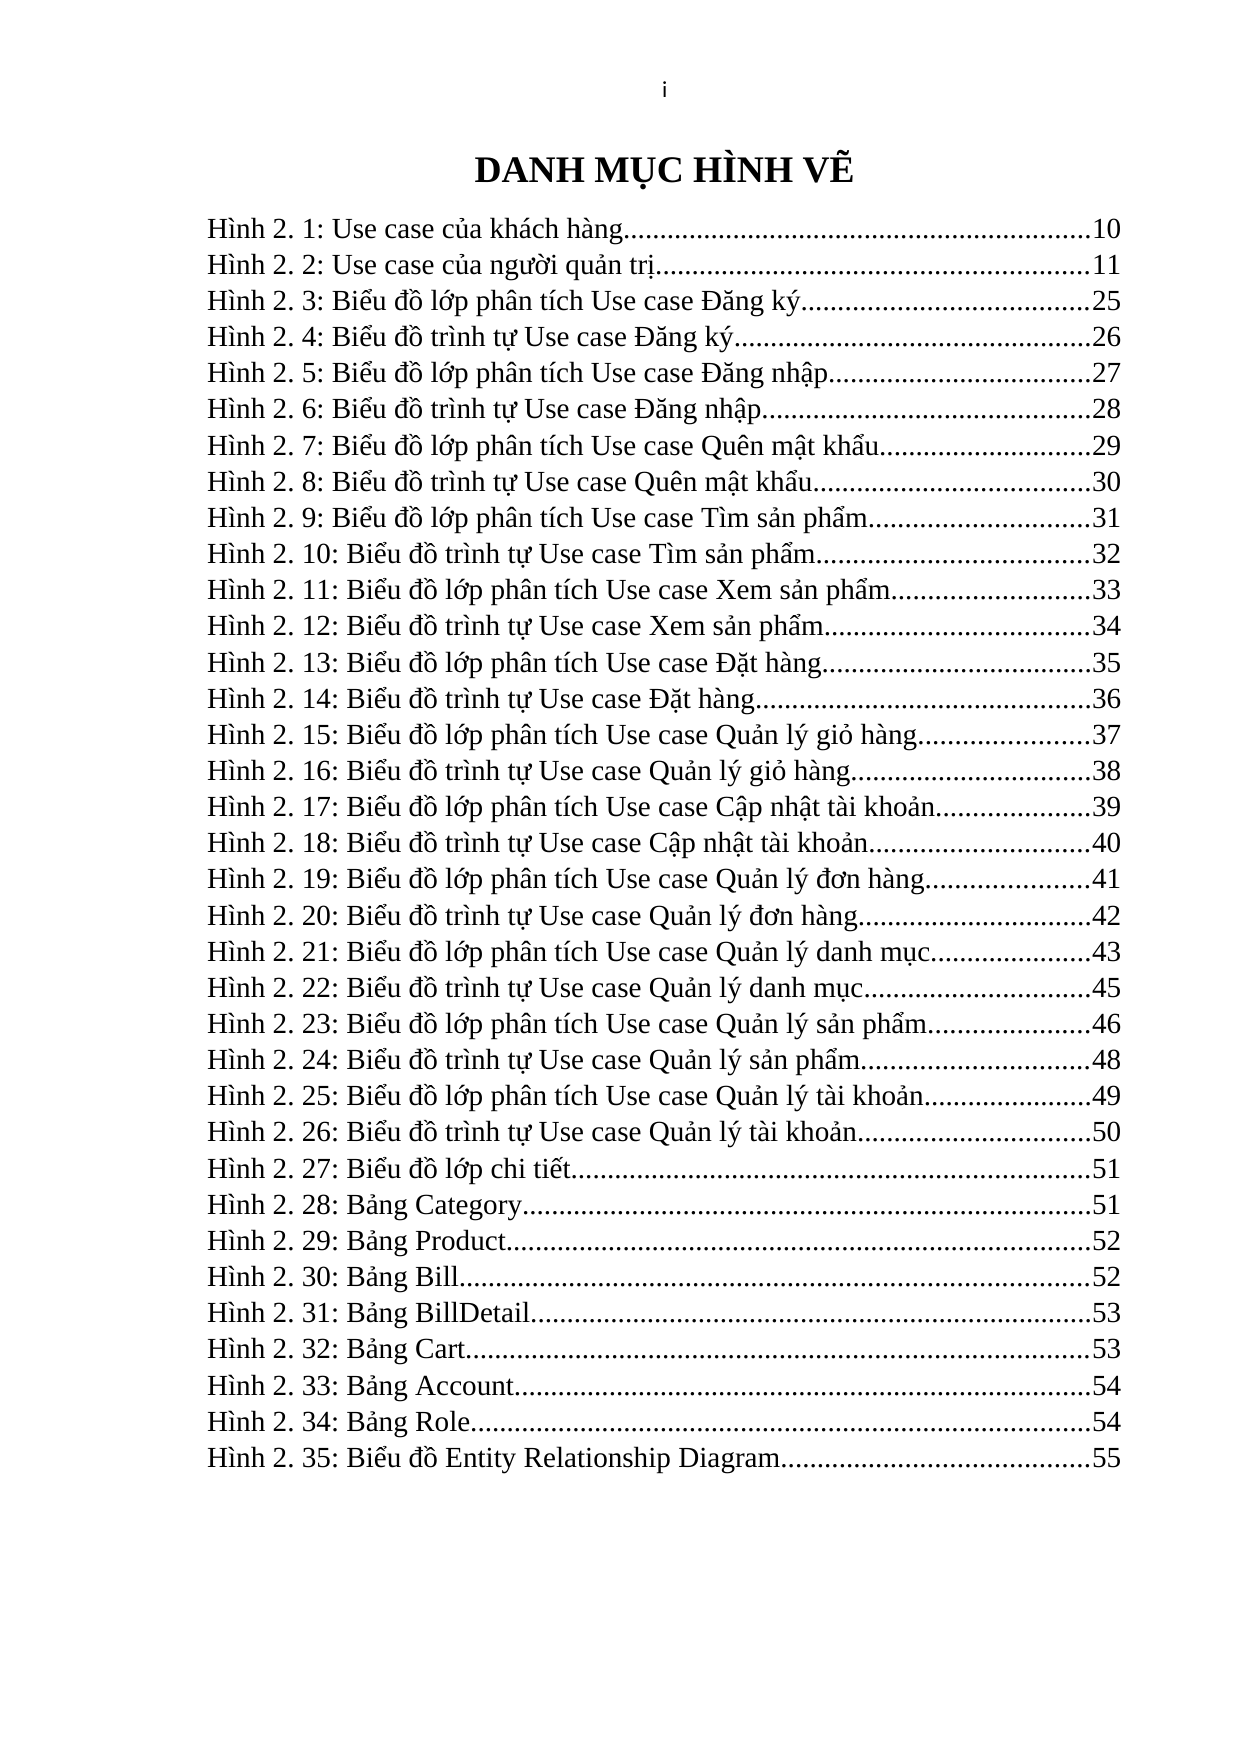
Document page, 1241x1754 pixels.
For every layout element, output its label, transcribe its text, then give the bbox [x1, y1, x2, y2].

text Hình 2. 28: Bảng Category 51 [207, 1187, 1122, 1220]
text Hình 2. 25: Biểu đồ lớp phân tích Use case Quản lý tài khoản 49 [207, 1078, 1122, 1112]
text Hình 2. 12: Biểu đồ trình tự Use case Xem sản phẩm 34 [207, 608, 1122, 642]
text Hình 2. 31: Bảng BillDetail 53 [207, 1295, 1122, 1329]
text Hình 2. 7: Biểu đồ lớp phân tích Use case Quên mật khẩu 29 [207, 428, 1122, 461]
text DANH MỤC HÌNH VẼ [207, 148, 1122, 191]
text Hình 2. 2: Use case của người quản trị 11 [207, 247, 1122, 281]
text Hình 2. 21: Biểu đồ lớp phân tích Use case Quản lý danh mục 43 [207, 934, 1122, 967]
text Hình 2. 23: Biểu đồ lớp phân tích Use case Quản lý sản phẩm 46 [207, 1006, 1122, 1040]
text Hình 2. 14: Biểu đồ trình tự Use case Đặt hàng 36 [207, 681, 1122, 714]
text Hình 2. 27: Biểu đồ lớp chi tiết 51 [207, 1151, 1122, 1184]
text Hình 2. 3: Biểu đồ lớp phân tích Use case Đăng ký 25 [207, 283, 1122, 317]
text Hình 2. 22: Biểu đồ trình tự Use case Quản lý danh mục 45 [207, 970, 1122, 1003]
text Hình 2. 15: Biểu đồ lớp phân tích Use case Quản lý giỏ hàng 37 [207, 717, 1122, 751]
text Hình 2. 6: Biểu đồ trình tự Use case Đăng nhập 28 [207, 392, 1122, 425]
text Hình 2. 5: Biểu đồ lớp phân tích Use case Đăng nhập 27 [207, 356, 1122, 389]
text Hình 2. 18: Biểu đồ trình tự Use case Cập nhật tài khoản 40 [207, 825, 1122, 859]
text Hình 2. 20: Biểu đồ trình tự Use case Quản lý đơn hàng 42 [207, 898, 1122, 931]
text Hình 2. 8: Biểu đồ trình tự Use case Quên mật khẩu 30 [207, 464, 1122, 497]
text Hình 2. 13: Biểu đồ lớp phân tích Use case Đặt hàng 35 [207, 645, 1122, 678]
text Hình 2. 32: Bảng Cart 53 [207, 1331, 1122, 1365]
text Hình 2. 29: Bảng Product 52 [207, 1223, 1122, 1257]
text Hình 2. 34: Bảng Role 54 [207, 1404, 1122, 1437]
text Hình 2. 24: Biểu đồ trình tự Use case Quản lý sản phẩm 48 [207, 1042, 1122, 1076]
text Hình 2. 4: Biểu đồ trình tự Use case Đăng ký 26 [207, 319, 1122, 353]
text Hình 2. 1: Use case của khách hàng 10 [207, 211, 1122, 244]
text Hình 2. 30: Bảng Bill 52 [207, 1259, 1122, 1293]
text Hình 2. 9: Biểu đồ lớp phân tích Use case Tìm sản phẩm 31 [207, 500, 1122, 534]
text Hình 2. 11: Biểu đồ lớp phân tích Use case Xem sản phẩm 33 [207, 572, 1122, 606]
text Hình 2. 10: Biểu đồ trình tự Use case Tìm sản phẩm 32 [207, 536, 1122, 570]
text Hình 2. 35: Biểu đồ Entity Relationship Diagram 55 [207, 1440, 1122, 1473]
text Hình 2. 19: Biểu đồ lớp phân tích Use case Quản lý đơn hàng 41 [207, 862, 1122, 895]
text Hình 2. 33: Bảng Account 54 [207, 1368, 1122, 1401]
text Hình 2. 16: Biểu đồ trình tự Use case Quản lý giỏ hàng 38 [207, 753, 1122, 787]
text Hình 2. 26: Biểu đồ trình tự Use case Quản lý tài khoản 50 [207, 1114, 1122, 1148]
text Hình 2. 17: Biểu đồ lớp phân tích Use case Cập nhật tài khoản 39 [207, 789, 1122, 823]
